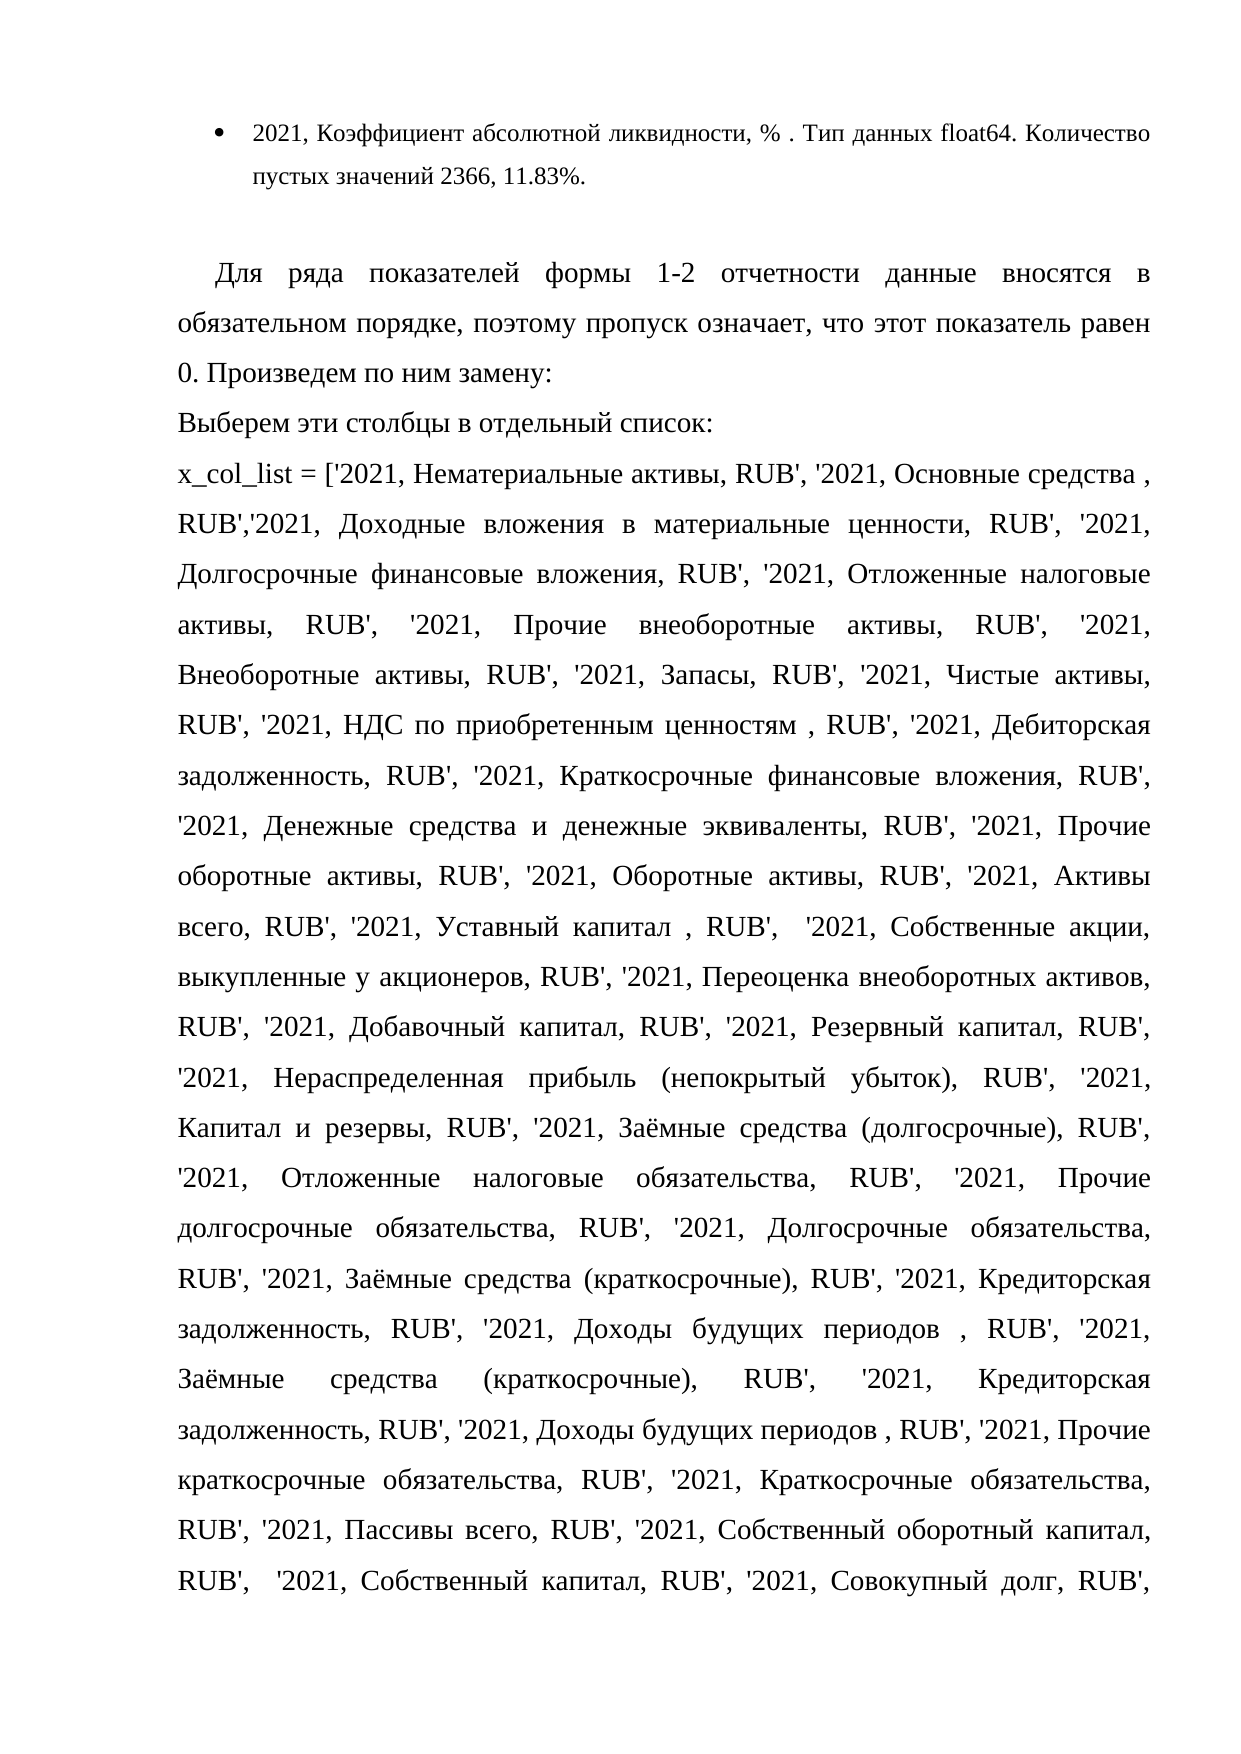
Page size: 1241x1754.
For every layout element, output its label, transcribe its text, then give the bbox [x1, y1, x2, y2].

text Для ряда показателей формы 1-2 отчетности данные вносятся в обязательном порядке, поэтому пропуск означает, что этот показатель равен 0. Произведем по ним замену: [177, 255, 1152, 389]
text Выберем эти столбцы в отдельный список: [177, 406, 1152, 439]
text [177, 456, 1152, 1596]
list 2021, Коэффициент абсолютной ликвидности, % . Тип данных float64. Количество пустых значений 2366, 11.83%. [215, 118, 1152, 190]
